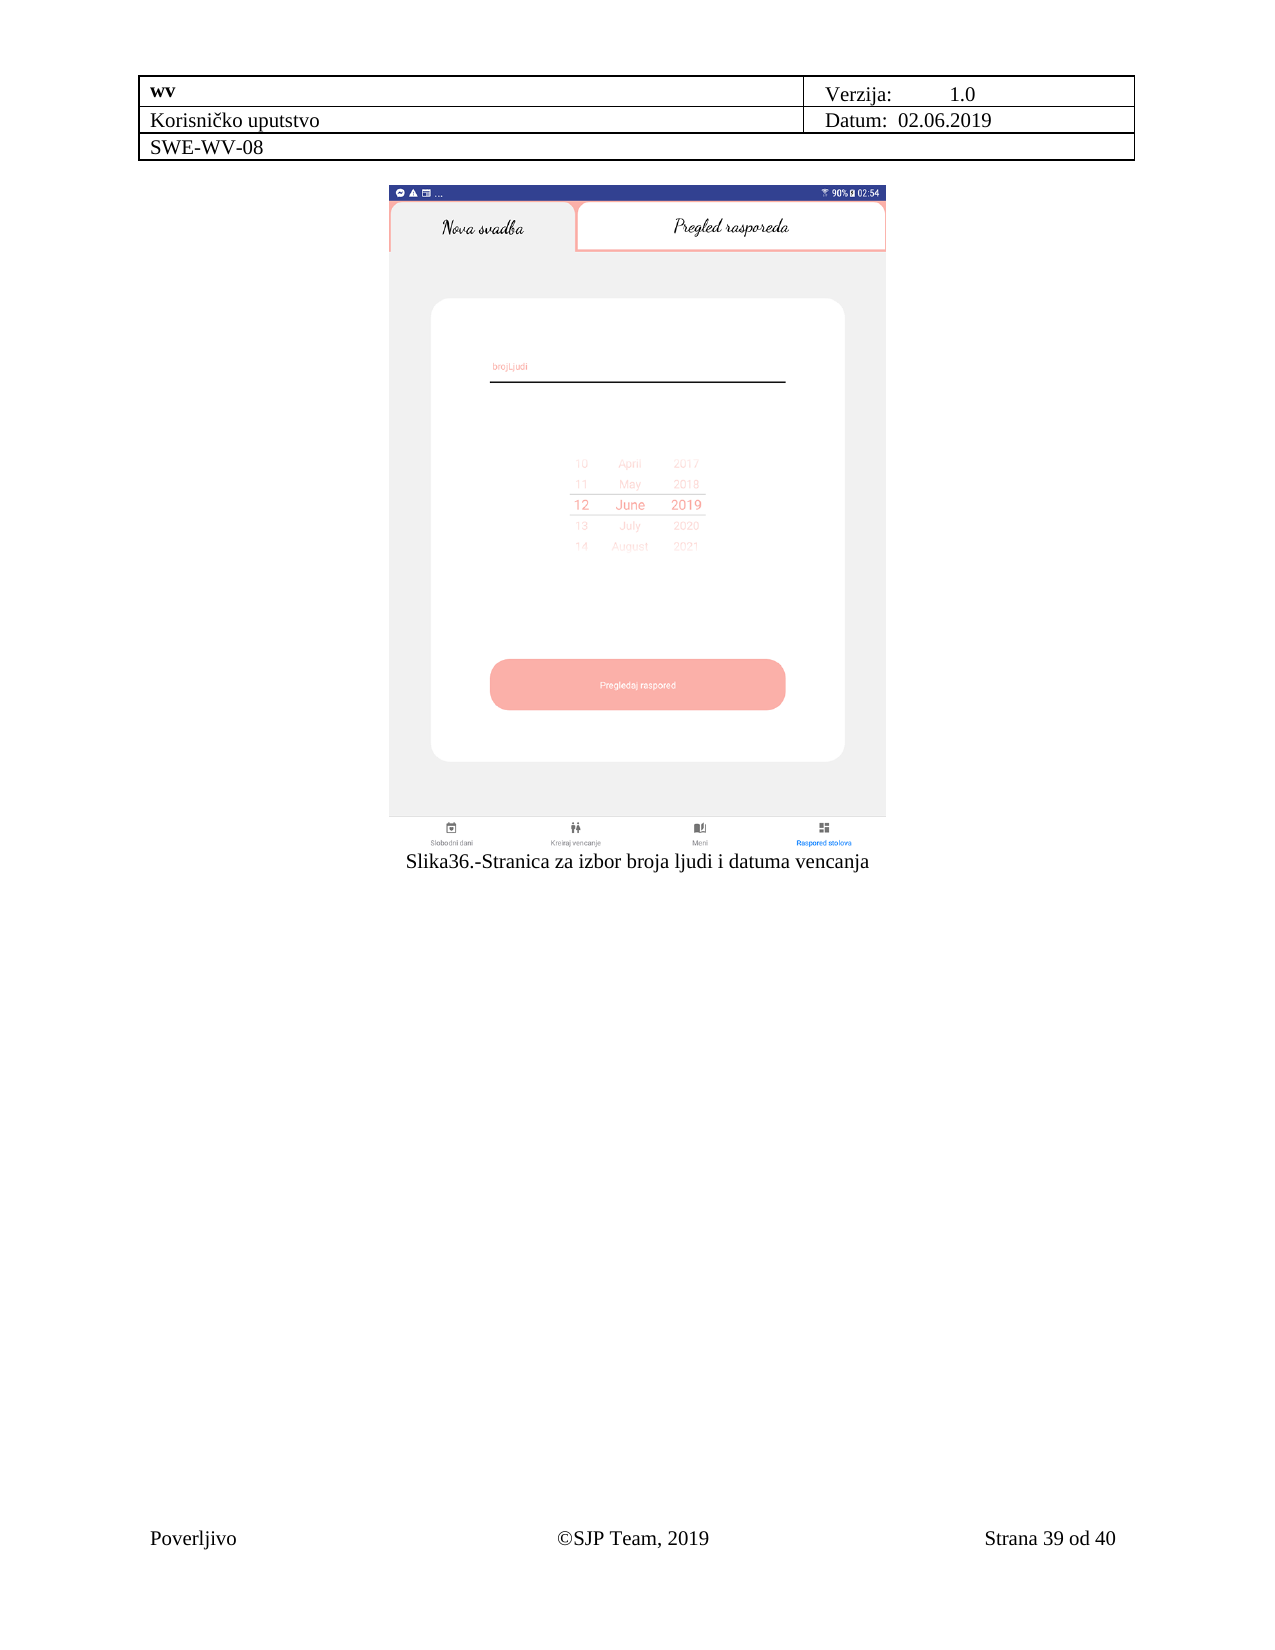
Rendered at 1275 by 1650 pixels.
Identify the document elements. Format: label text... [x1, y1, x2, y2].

text Slika36.-Stranica za izbor broja ljudi i datuma vencanja [150, 848, 1125, 873]
picture [389, 185, 886, 848]
